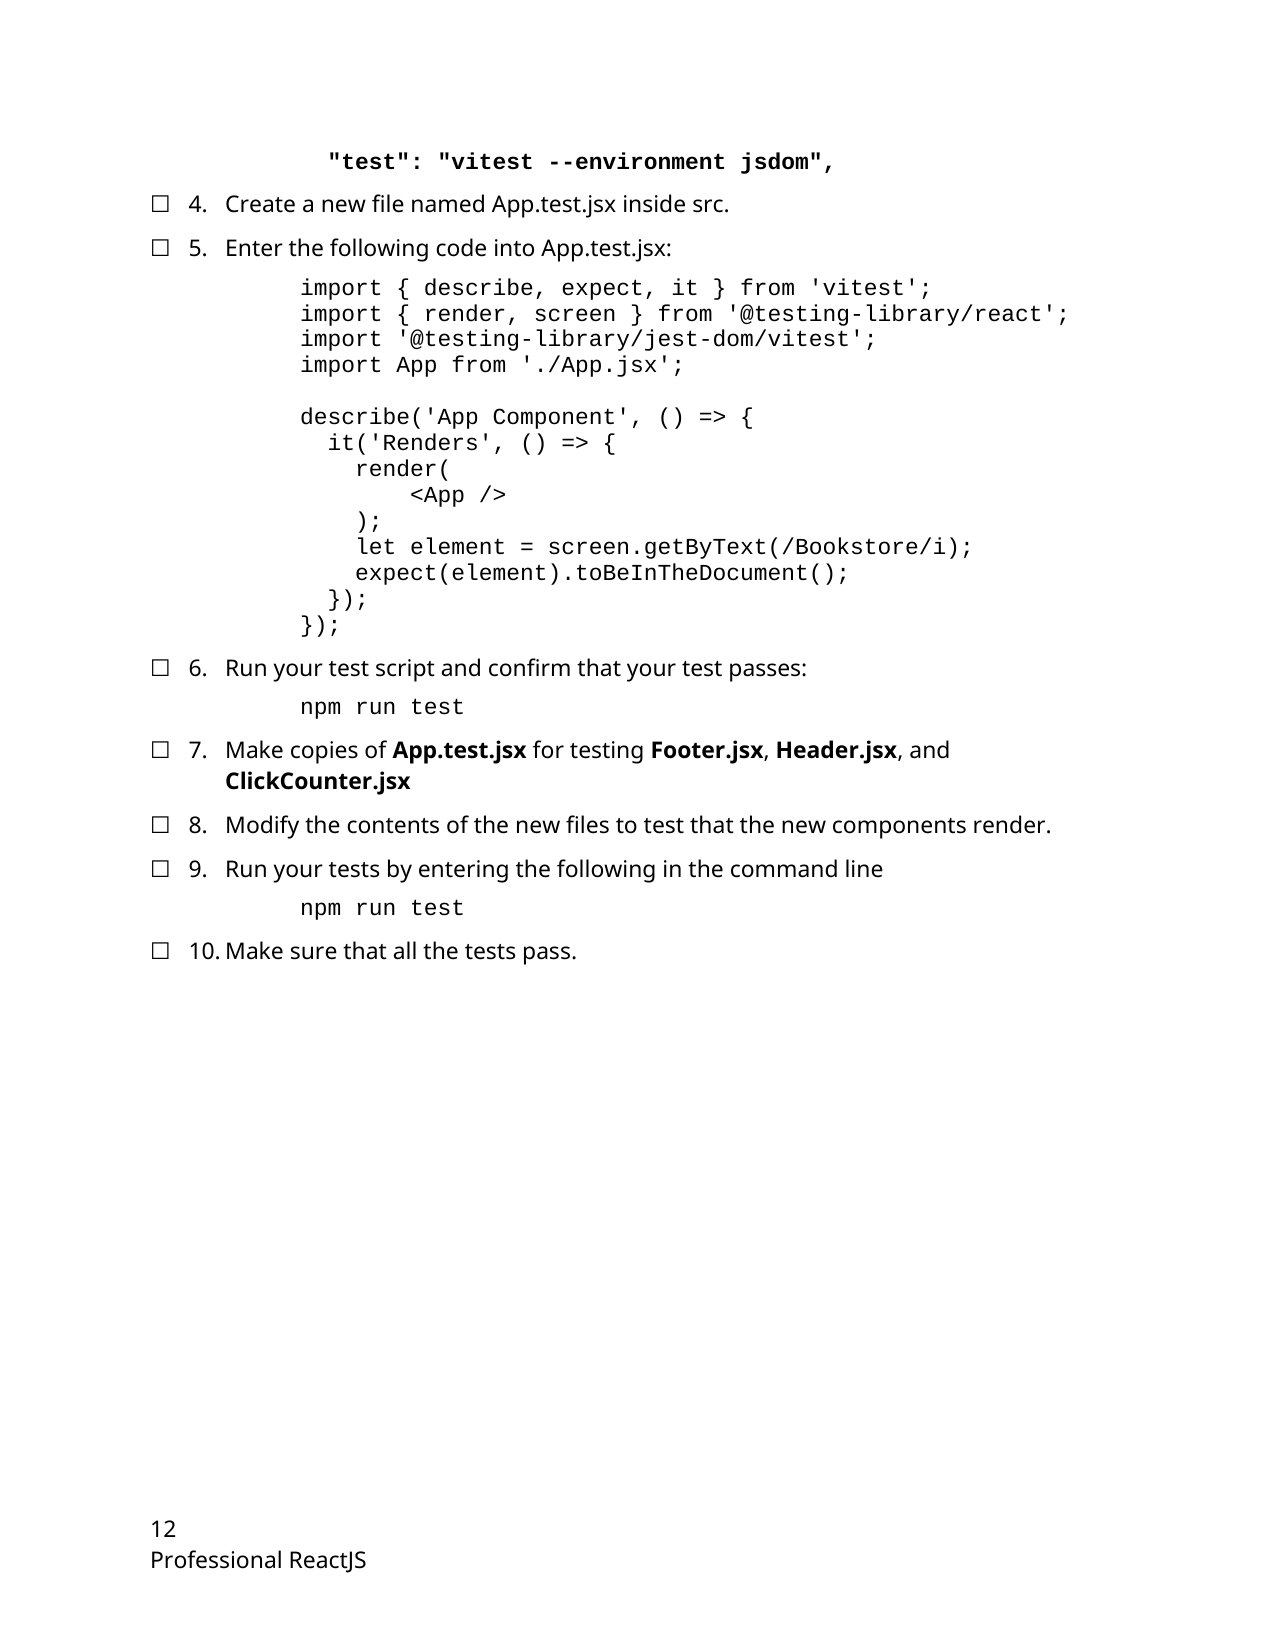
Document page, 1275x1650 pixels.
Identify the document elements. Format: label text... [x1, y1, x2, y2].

text "test": "vitest --environment jsdom", [300, 150, 1125, 176]
text npm run test [300, 896, 1125, 922]
text Run your tests by entering the following in the command line [150, 852, 1125, 884]
text import { render, screen } from '@testing-library/react'; [300, 302, 1125, 328]
text describe('App Component', () => { [300, 406, 1125, 432]
text import '@testing-library/jest-dom/vitest'; [300, 328, 1125, 354]
text import App from './App.jsx'; [300, 354, 1125, 380]
text it('Renders', () => { [300, 432, 1125, 457]
text Modify the contents of the new files to test that the new components render. [150, 809, 1125, 840]
text npm run test [300, 695, 1125, 721]
text let element = screen.getByText(/Bookstore/i); [300, 535, 1125, 561]
list Create a new file named App.test.jsx inside src. [150, 188, 1125, 220]
text ); [300, 509, 1125, 535]
list Enter the following code into App.test.jsx: [150, 232, 1125, 263]
text }); [300, 587, 1125, 613]
text <App /> [300, 483, 1125, 509]
text import { describe, expect, it } from 'vitest'; [300, 276, 1125, 302]
text render( [300, 457, 1125, 483]
text expect(element).toBeInTheDocument(); [300, 561, 1125, 587]
text Make sure that all the tests pass. [150, 935, 1125, 966]
list Make copies of App.test.jsx for testing Footer.jsx, Header.jsx, and ClickCounter.jsx [150, 734, 1125, 796]
text }); [300, 613, 1125, 639]
list Run your test script and confirm that your test passes: [150, 652, 1125, 683]
